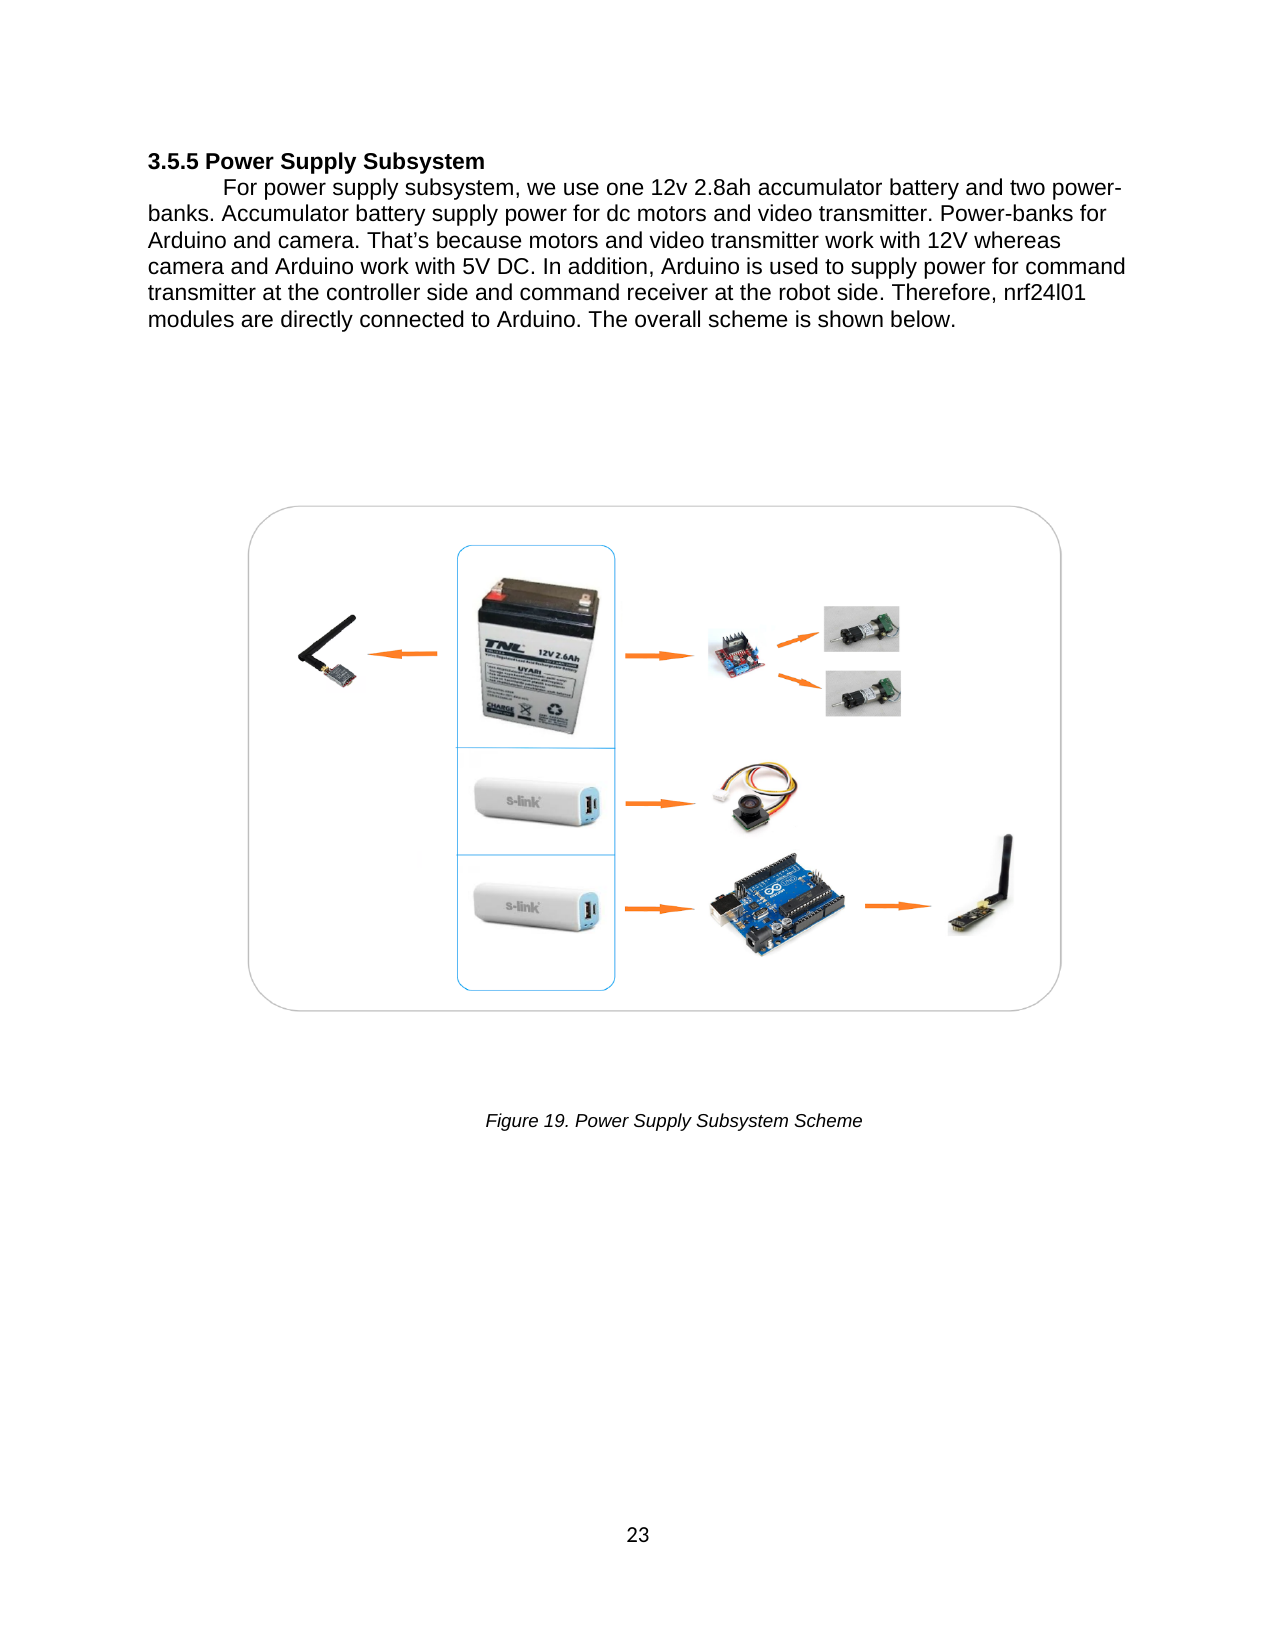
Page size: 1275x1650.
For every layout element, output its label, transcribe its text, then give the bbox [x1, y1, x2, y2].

picture [232, 491, 1089, 1053]
text For power supply subsystem, we use one 12v 2.8ah accumulator battery and two power-banks. Accumulator battery supply power for dc motors and video transmitter. Power-banks for Arduino and camera. That’s because motors and video transmitter work with 12V whereas camera and Arduino work with 5V DC. In addition, Arduino is used to supply power for command transmitter at the controller side and command receiver at the robot side. Therefore, nrf24l01 modules are directly connected to Arduino. The overall scheme is shown below. [148, 174, 1127, 332]
text 3.5.5 Power Supply Subsystem [148, 148, 1127, 174]
text Figure 19. Power Supply Subsystem Scheme [148, 1110, 1127, 1131]
